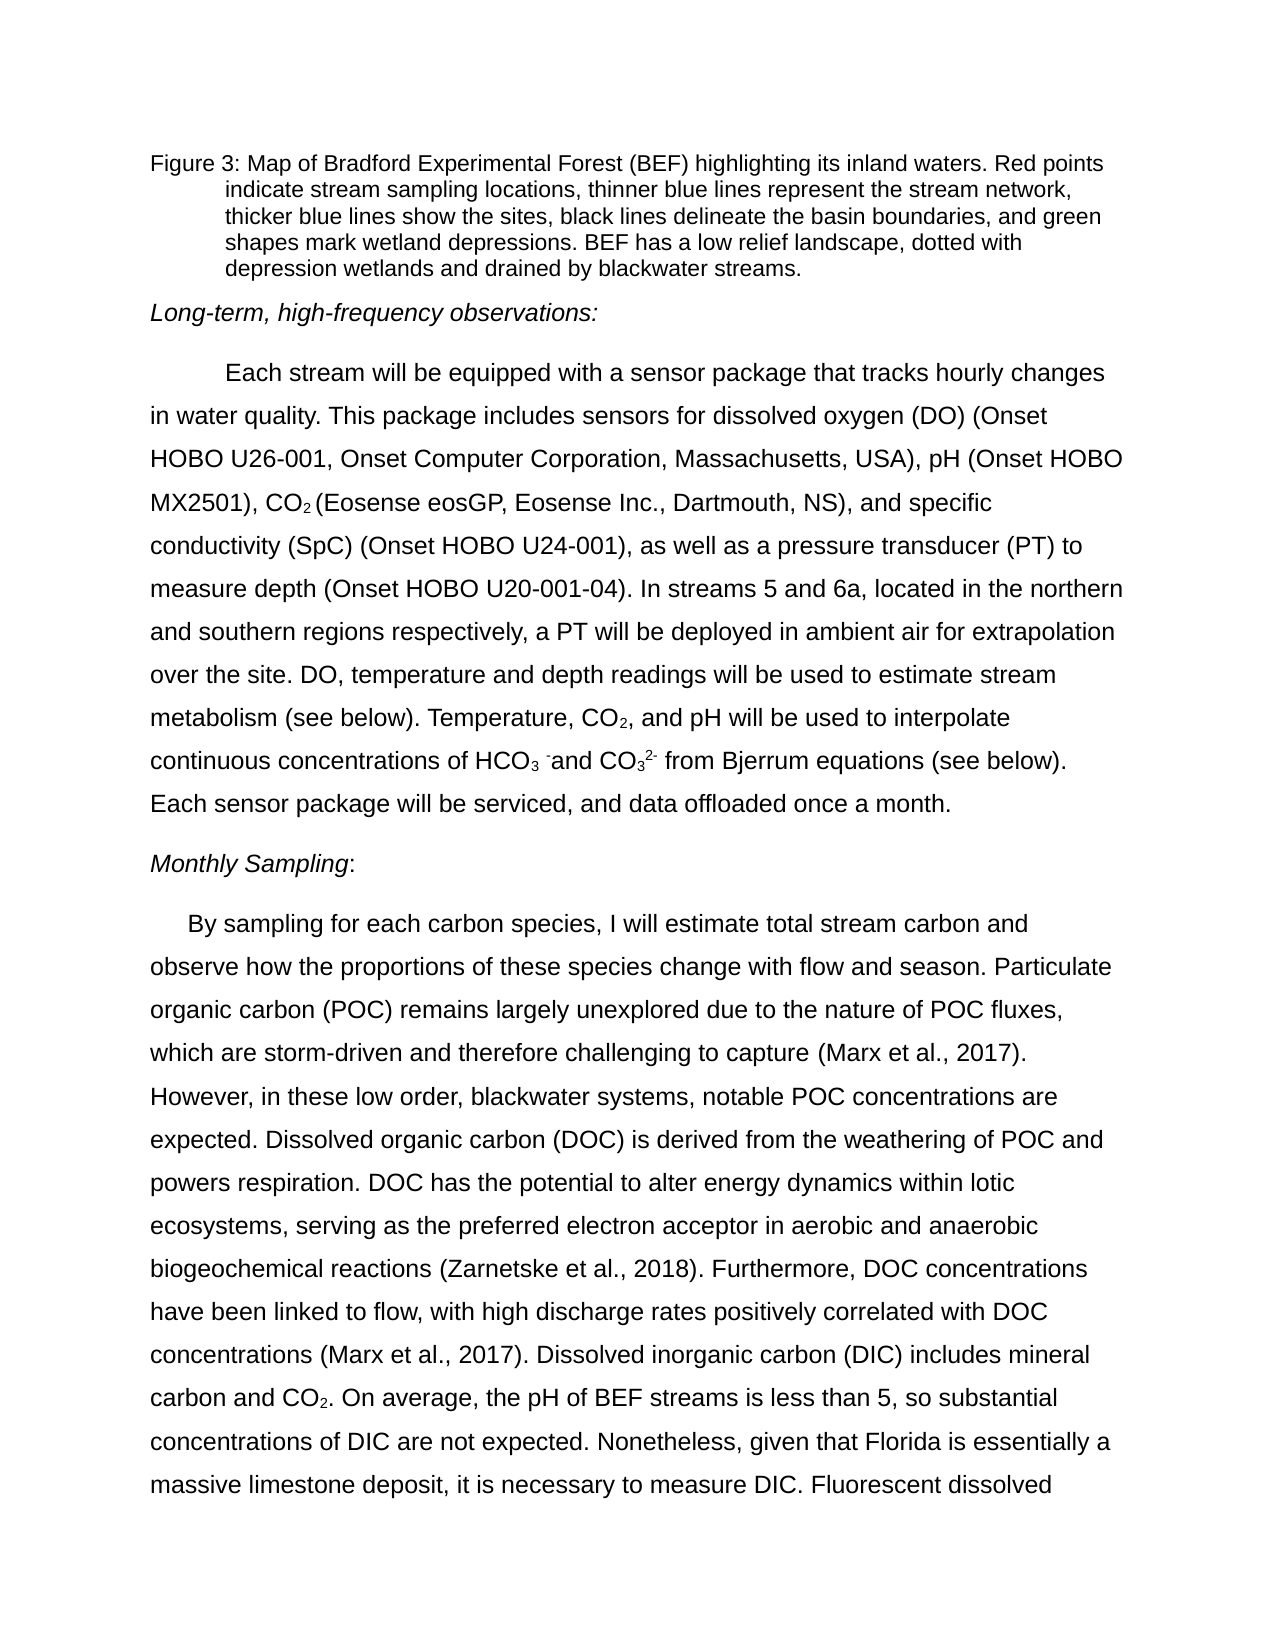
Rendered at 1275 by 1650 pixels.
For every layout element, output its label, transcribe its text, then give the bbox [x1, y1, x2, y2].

text Each stream will be equipped with a sensor package that tracks hourly changes in water quality. This package includes sensors for dissolved oxygen (DO) (Onset HOBO U26-001, Onset Computer Corporation, Massachusetts, USA), pH (Onset HOBO MX2501), CO2 (Eosense eosGP, Eosense Inc., Dartmouth, NS), and specific conductivity (SpC) (Onset HOBO U24-001), as well as a pressure transducer (PT) to measure depth (Onset HOBO U20-001-04). In streams 5 and 6a, located in the northern and southern regions respectively, a PT will be deployed in ambient air for extrapolation over the site. DO, temperature and depth readings will be used to estimate stream metabolism (see below). Temperature, CO2, and pH will be used to interpolate continuous concentrations of HCO3 -and CO32- from Bjerrum equations (see below). Each sensor package will be serviced, and data offloaded once a month. [150, 358, 1125, 818]
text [150, 909, 1125, 1498]
text Figure 3: Map of Bradford Experimental Forest (BEF) highlighting its inland waters. Red points indicate stream sampling locations, thinner blue lines represent the stream network, thicker blue lines show the sites, black lines delineate the basin boundaries, and green shapes mark wetland depressions. BEF has a low relief landscape, dotted with depression wetlands and drained by blackwater streams. [150, 150, 1125, 282]
text Monthly Sampling: [150, 849, 1125, 878]
text Long-term, high-frequency observations: [150, 298, 1125, 327]
